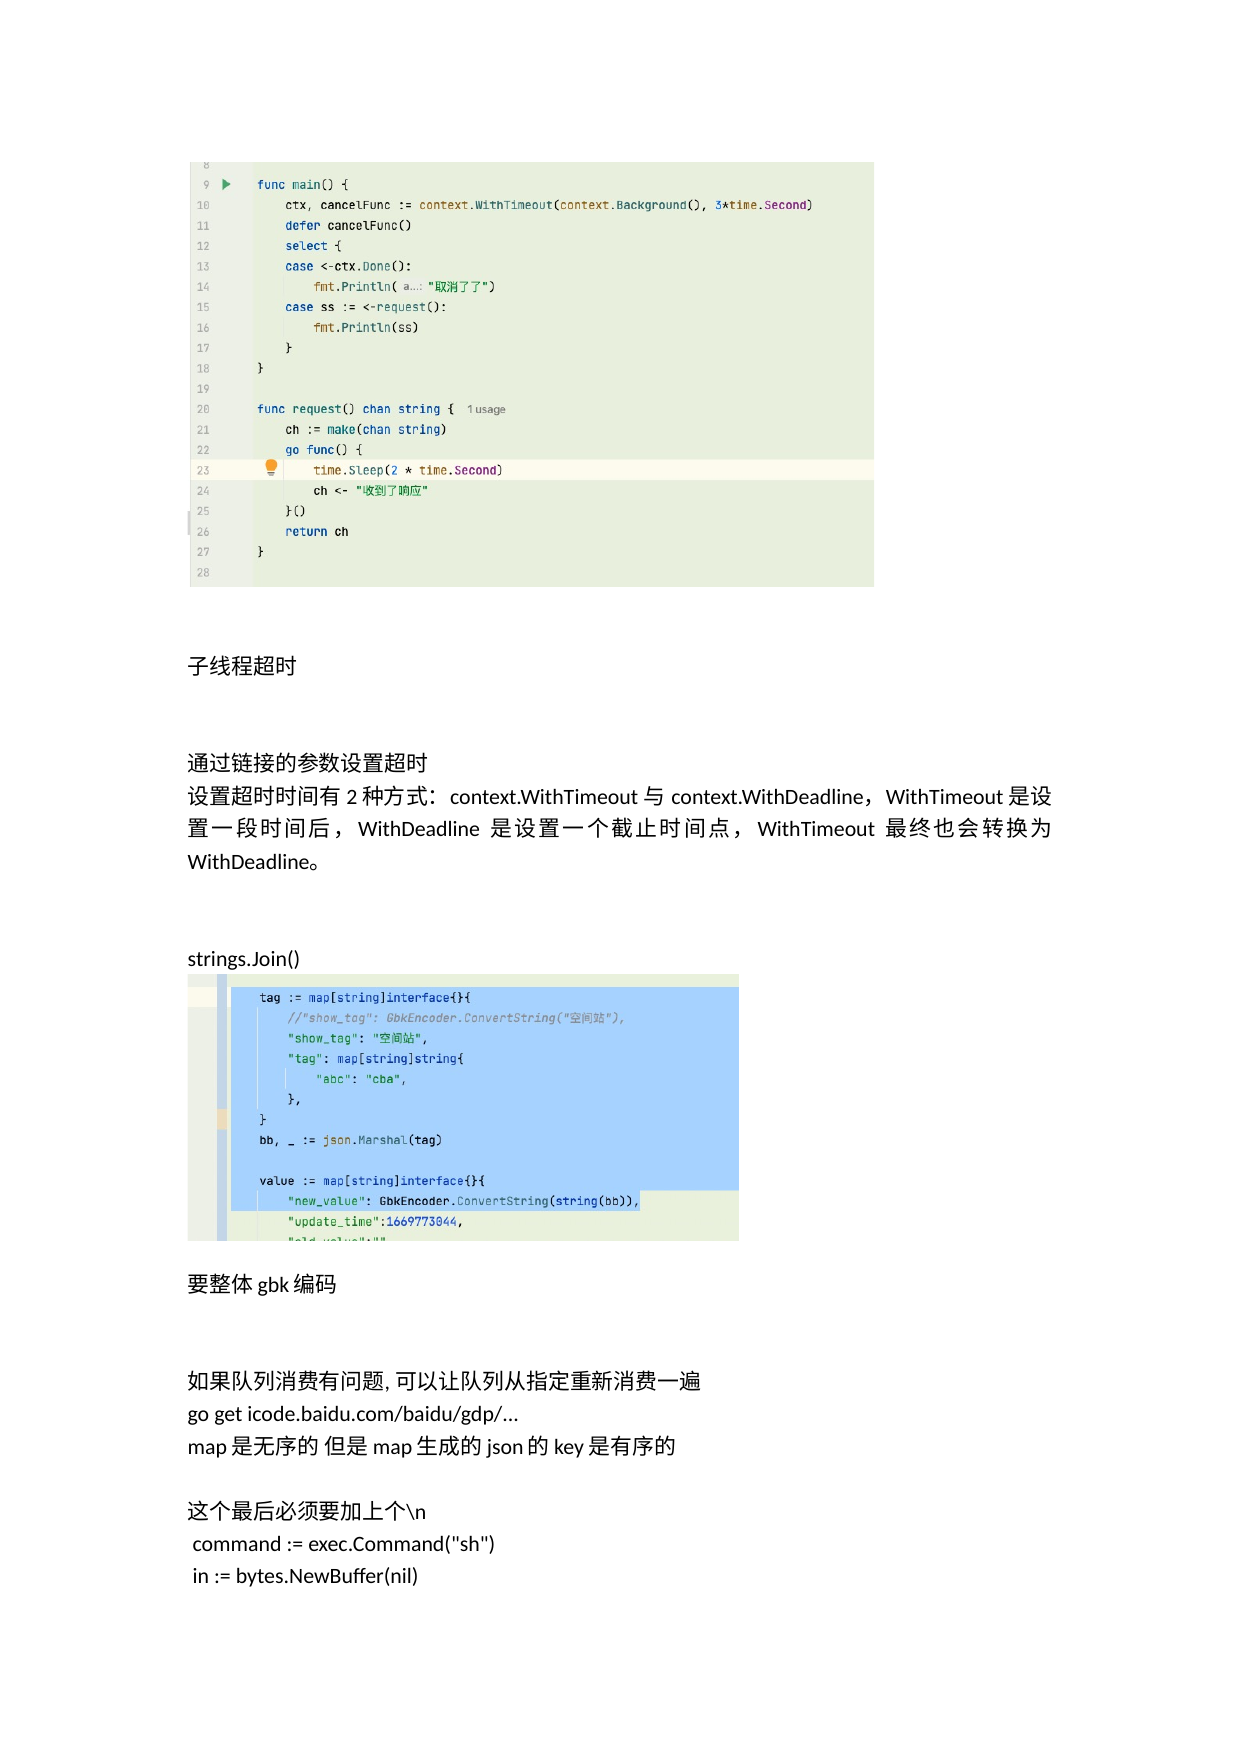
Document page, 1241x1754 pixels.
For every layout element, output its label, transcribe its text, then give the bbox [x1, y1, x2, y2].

text 要整体gbk编码 [187, 1267, 1053, 1299]
text map是无序的 但是map生成的json的key是有序的 [187, 1429, 1053, 1462]
text in := bytes.NewBuffer(nil) [187, 1559, 1053, 1592]
picture [187, 162, 875, 587]
text 这个最后必须要加上个\n [187, 1494, 1053, 1527]
text 子线程超时 [187, 649, 1053, 682]
text go get icode.baidu.com/baidu/gdp/... [187, 1397, 1053, 1429]
picture [187, 974, 739, 1241]
text 如果队列消费有问题, 可以让队列从指定重新消费一遍 [187, 1364, 1053, 1397]
text strings.Join() [187, 942, 1053, 974]
text command := exec.Command("sh") [187, 1527, 1053, 1559]
text 通过链接的参数设置超时 [187, 747, 1053, 779]
text 设置超时时间有2种方式：context.WithTimeout 与 context.WithDeadline，WithTimeout 是设置一段时间后，WithDeadline 是设置一个截止时间点，WithTimeout 最终也会转换为 WithDeadline。 [187, 779, 1053, 877]
